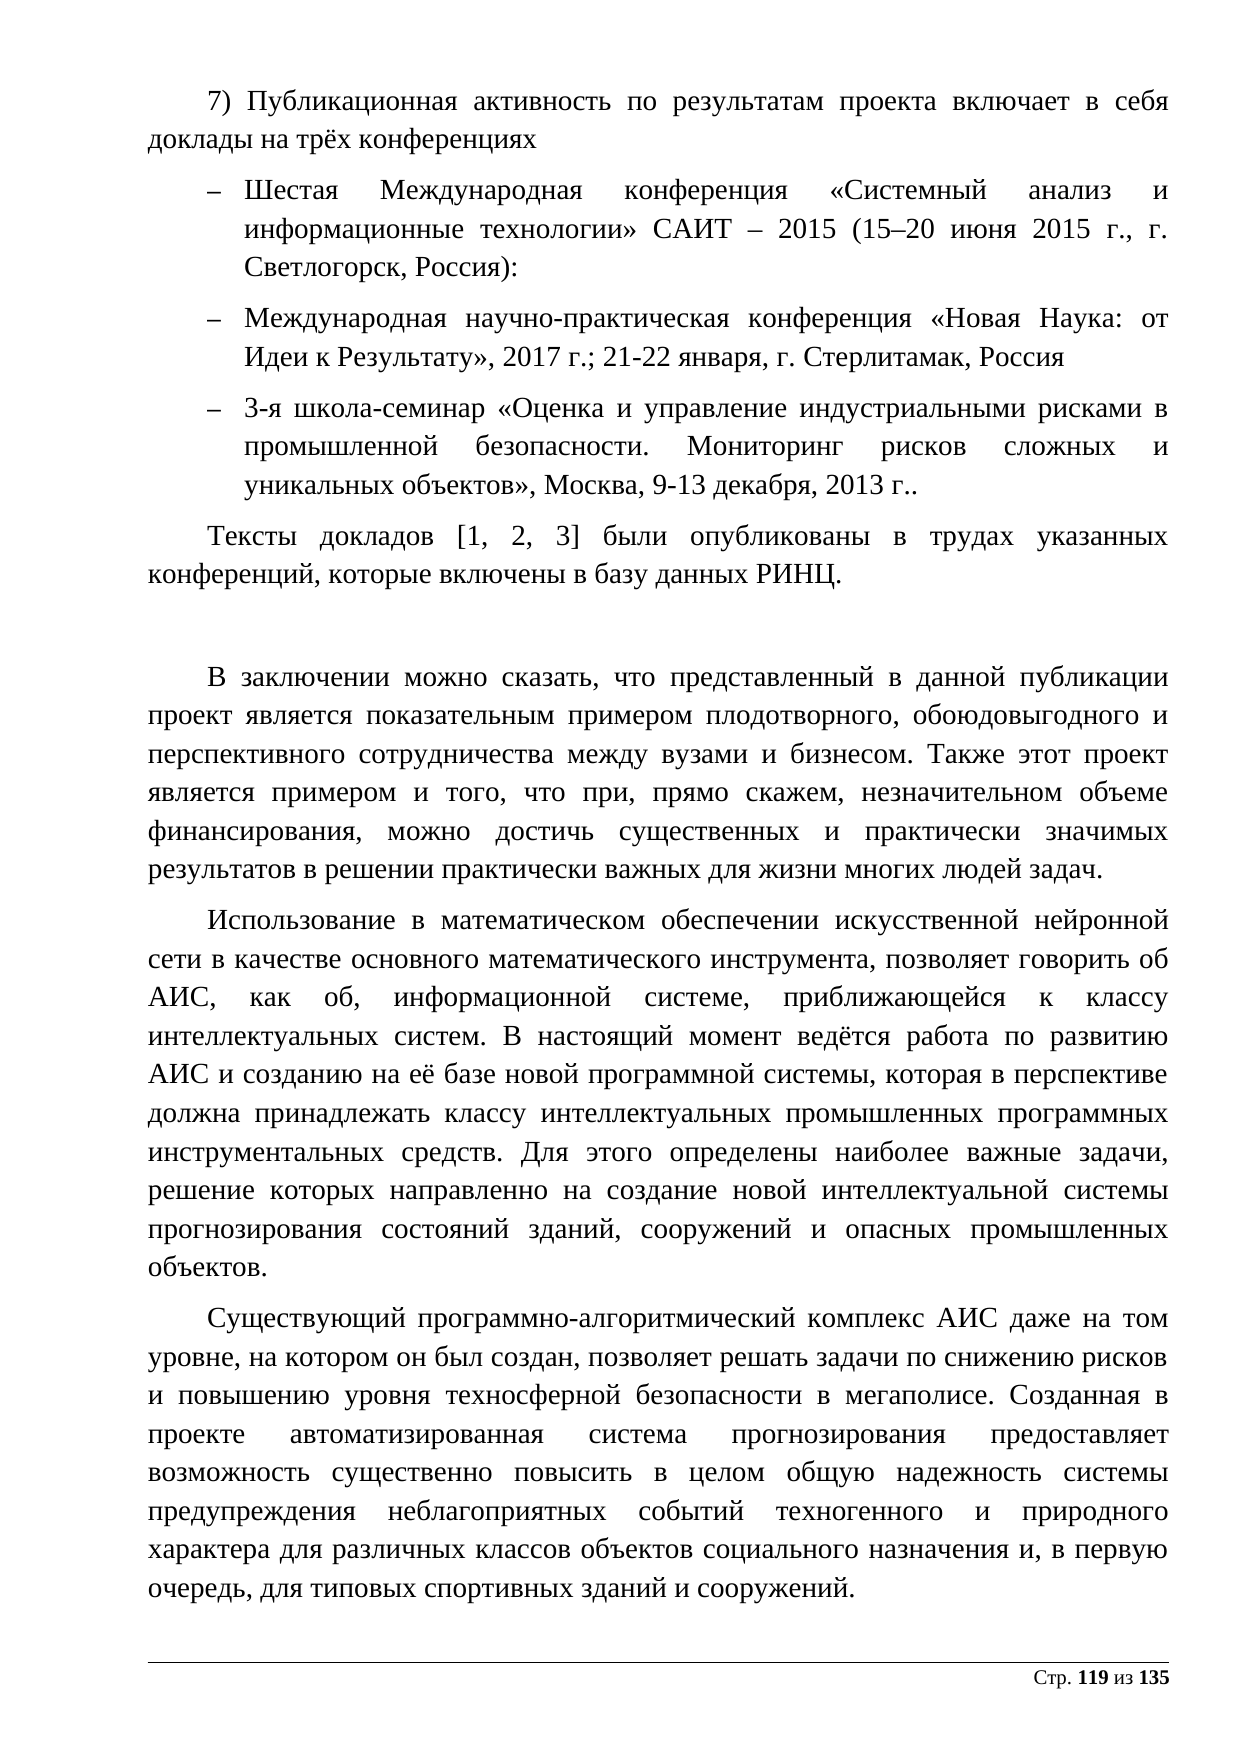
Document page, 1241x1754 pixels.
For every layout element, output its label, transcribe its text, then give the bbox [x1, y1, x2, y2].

list 3-я школа-семинар «Оценка и управление индустриальными рисками в промышленной безопасности. Мониторинг рисков сложных и уникальных объектов», Москва, 9-13 декабря, 2013 г.. [207, 390, 1169, 501]
text Существующий программно-алгоритмический комплекс АИС даже на том уровне, на котором он был создан, позволяет решать задачи по снижению рисков и повышению уровня техносферной безопасности в мегаполисе. Созданная в проекте автоматизированная система прогнозирования предоставляет возможность существенно повысить в целом общую надежность системы предупреждения неблагоприятных событий техногенного и природного характера для различных классов объектов социального назначения и, в первую очередь, для типовых спортивных зданий и сооружений. [148, 1300, 1169, 1604]
text Тексты докладов [1, 2, 3] были опубликованы в трудах указанных конференций, которые включены в базу данных РИНЦ. [148, 518, 1169, 590]
list Международная научно-практическая конференция «Новая Наука: от Идеи к Результату», 2017 г.; 21-22 января, г. Стерлитамак, Россия [207, 300, 1169, 372]
list Шестая Международная конференция «Системный анализ и информационные технологии» САИТ – 2015 (15–20 июня 2015 г., г. Светлогорск, Россия): [207, 172, 1169, 283]
text Использование в математическом обеспечении искусственной нейронной сети в качестве основного математического инструмента, позволяет говорить об АИС, как об, информационной системе, приближающейся к классу интеллектуальных систем. В настоящий момент ведётся работа по развитию АИС и созданию на её базе новой программной системы, которая в перспективе должна принадлежать классу интеллектуальных промышленных программных инструментальных средств. Для этого определены наиболее важные задачи, решение которых направленно на создание новой интеллектуальной системы прогнозирования состояний зданий, сооружений и опасных промышленных объектов. [148, 902, 1169, 1283]
text 7) Публикационная активность по результатам проекта включает в себя доклады на трёх конференциях [148, 83, 1169, 155]
text В заключении можно сказать, что представленный в данной публикации проект является показательным примером плодотворного, обоюдовыгодного и перспективного сотрудничества между вузами и бизнесом. Также этот проект является примером и того, что при, прямо скажем, незначительном объеме финансирования, можно достичь существенных и практически значимых результатов в решении практически важных для жизни многих людей задач. [148, 659, 1169, 885]
